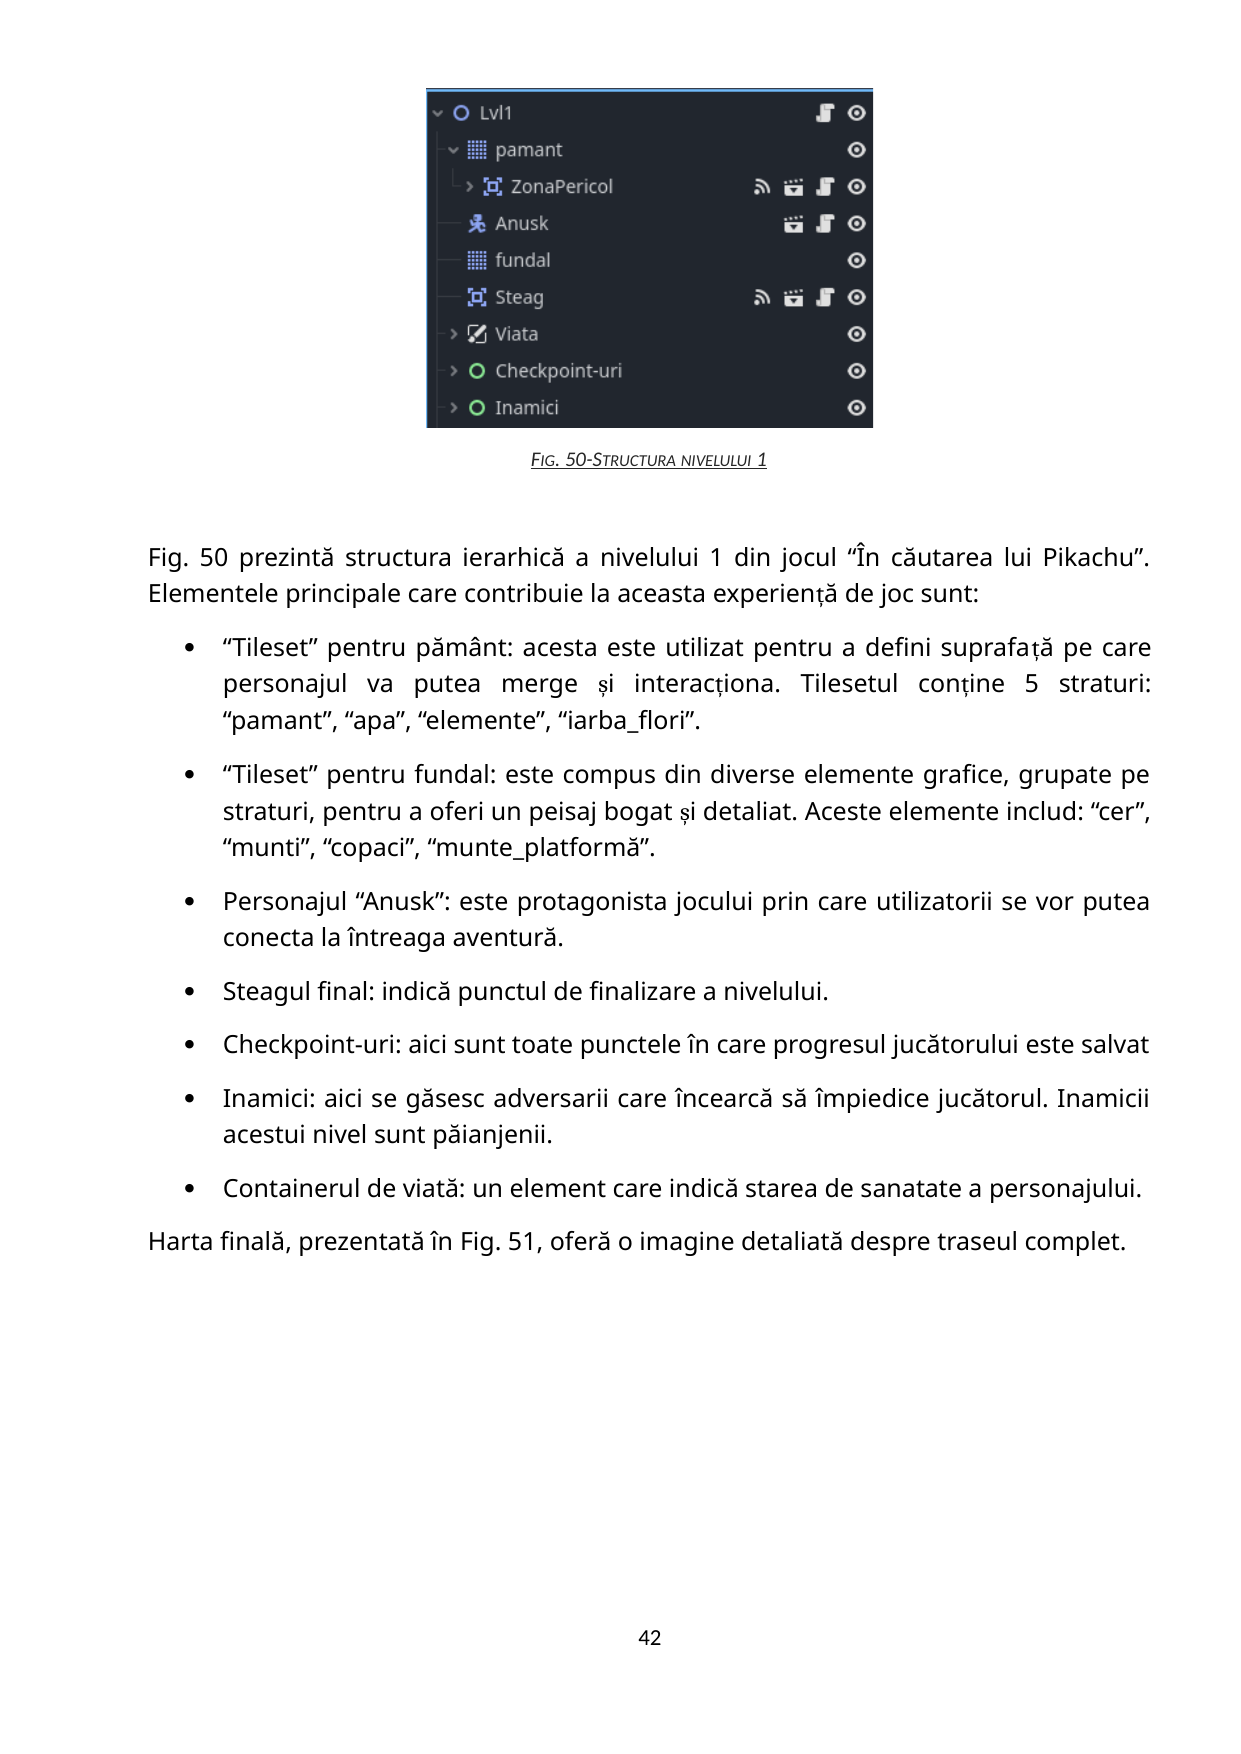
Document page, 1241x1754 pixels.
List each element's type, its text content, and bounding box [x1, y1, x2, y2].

list Steagul final: indică punctul de finalizare a nivelului. [185, 973, 1152, 1008]
list Containerul de viată: un element care indică starea de sanatate a personajului. [185, 1171, 1152, 1205]
text Fig. 50 prezintă structura ierarhică a nivelului 1 din jocul “În căutarea lui Pikachu”. Elementele principale care contribuie la aceasta experiență de joc sunt: [148, 539, 1152, 610]
list Checkpoint-uri: aici sunt toate punctele în care progresul jucătorului este salvat [185, 1027, 1152, 1061]
list “Tileset” pentru fundal: este compus din diverse elemente grafice, grupate pe straturi, pentru a oferi un peisaj bogat și detaliat. Aceste elemente includ: “cer”, “munti”, “copaci”, “munte_platformă”. [185, 756, 1152, 864]
list Inamici: aici se găsesc adversarii care încearcă să împiedice jucătorul. Inamicii acestui nivel sunt păianjenii. [185, 1080, 1152, 1151]
text Harta finală, prezentată în Fig. 51, oferă o imagine detaliată despre traseul complet. [148, 1224, 1152, 1258]
list Personajul “Anusk”: este protagonista jocului prin care utilizatorii se vor putea conecta la întreaga aventură. [185, 883, 1152, 954]
text Fig. 50-Structura nivelului 1 [148, 446, 1152, 471]
picture [426, 88, 874, 428]
list “Tileset” pentru pământ: acesta este utilizat pentru a defini suprafață pe care personajul va putea merge și interacționa. Tilesetul conține 5 straturi: “pamant”, “apa”, “elemente”, “iarba_flori”. [185, 629, 1152, 737]
